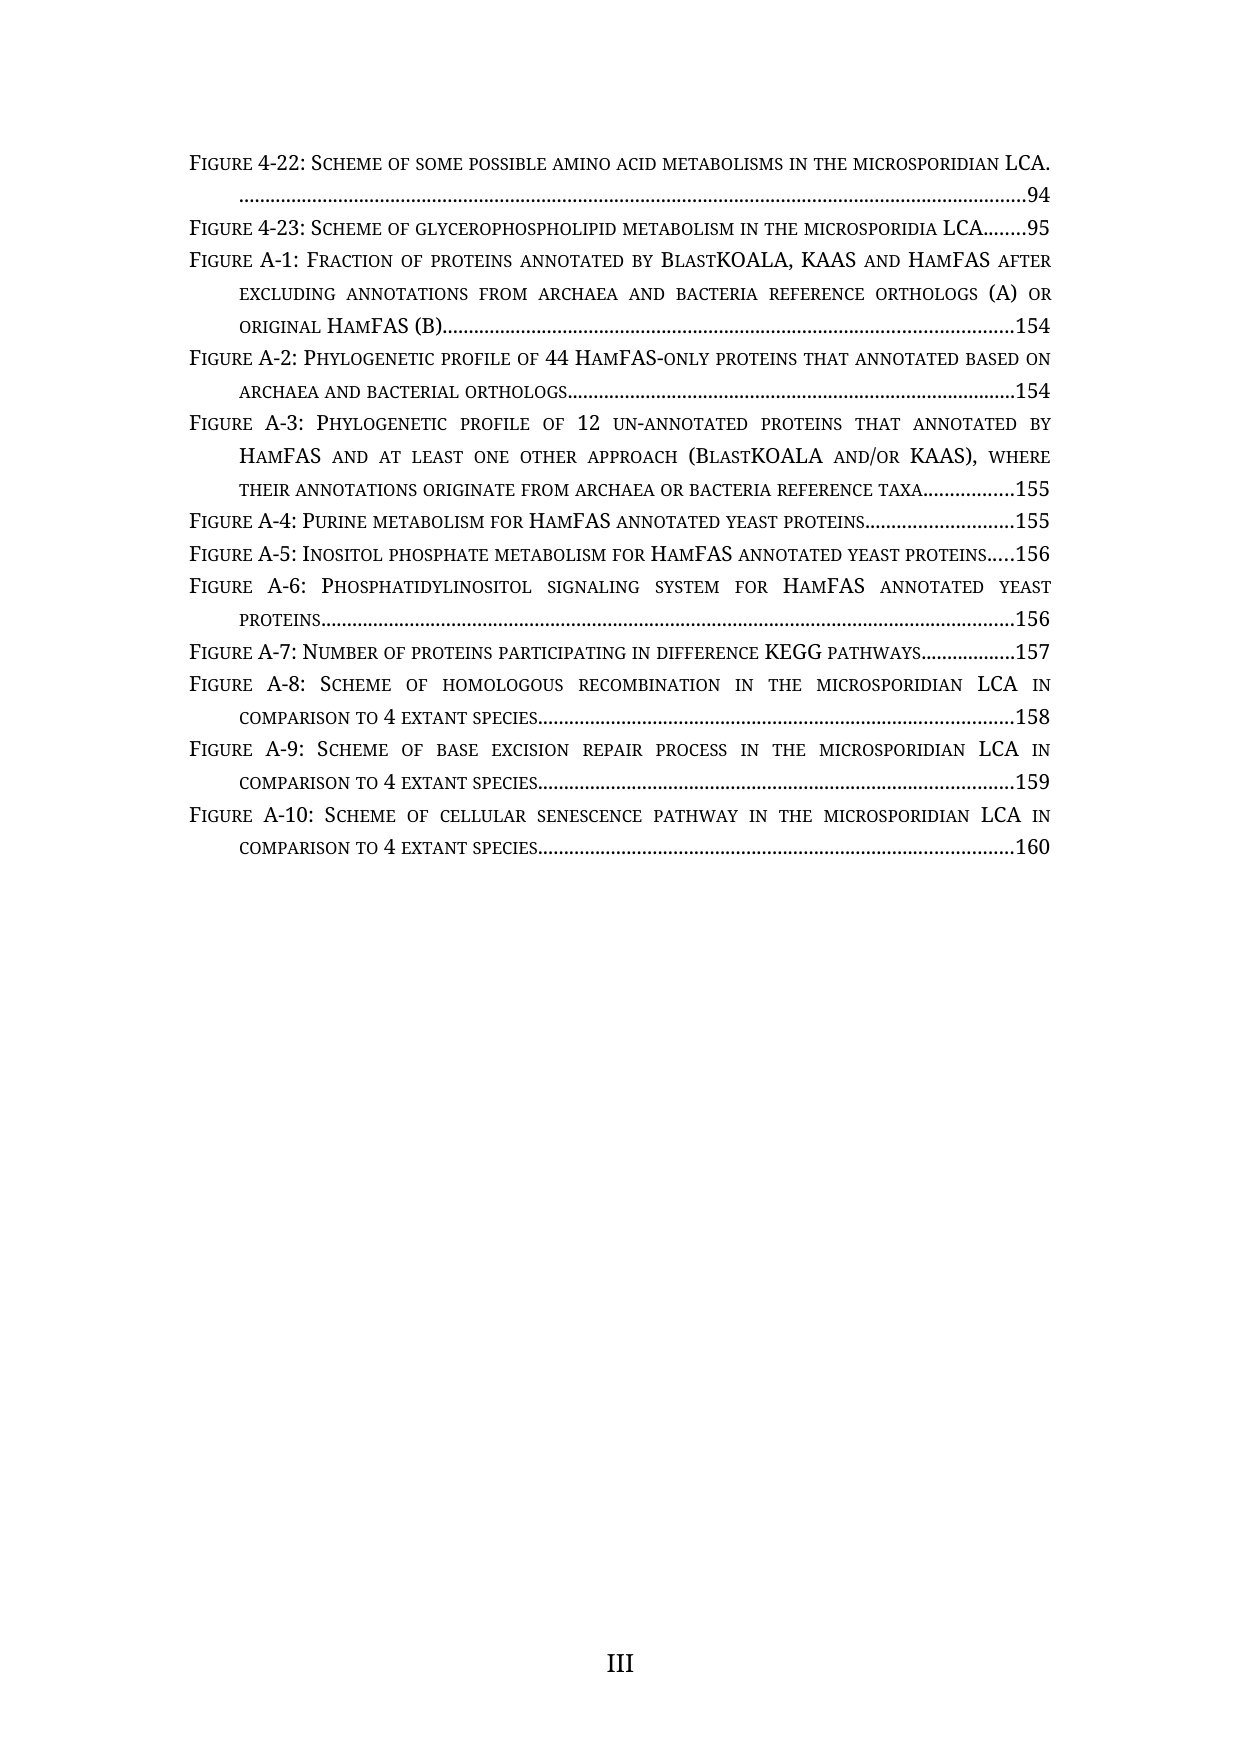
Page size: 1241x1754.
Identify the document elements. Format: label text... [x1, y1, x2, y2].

text Figure A-2: Phylogenetic profile of 44 HamFAS-only proteins that annotated based on archaea and bacterial orthologs. 154 [189, 343, 1051, 404]
text Figure A-1: Fraction of proteins annotated by BlastKOALA, KAAS and HamFAS after excluding annotations from archaea and bacteria reference orthologs (A) or original HamFAS (B). 154 [189, 246, 1051, 339]
text Figure A-7: Number of proteins participating in difference KEGG pathways. 157 [189, 637, 1051, 665]
text Figure A-10: Scheme of cellular senescence pathway in the microsporidian LCA in comparison to 4 extant species. 160 [189, 800, 1051, 861]
text Figure A-6: Phosphatidylinositol signaling system for HamFAS annotated yeast proteins. 156 [189, 572, 1051, 633]
text Figure A-5: Inositol phosphate metabolism for HamFAS annotated yeast proteins. 156 [189, 539, 1051, 567]
text Figure A-9: Scheme of base excision repair process in the microsporidian LCA in comparison to 4 extant species. 159 [189, 734, 1051, 796]
text Figure A-4: Purine metabolism for HamFAS annotated yeast proteins. 155 [189, 506, 1051, 535]
text Figure 4-22: Scheme of some possible amino acid metabolisms in the microsporidian LCA. 94 [189, 148, 1051, 209]
text Figure 4-23: Scheme of glycerophospholipid metabolism in the microsporidia LCA. 95 [189, 213, 1051, 241]
text Figure A-3: Phylogenetic profile of 12 un-annotated proteins that annotated by HamFAS and at least one other approach (BlastKOALA and/or KAAS), where their annotations originate from archaea or bacteria reference taxa. 155 [189, 408, 1051, 502]
text Figure A-8: Scheme of homologous recombination in the microsporidian LCA in comparison to 4 extant species. 158 [189, 669, 1051, 730]
